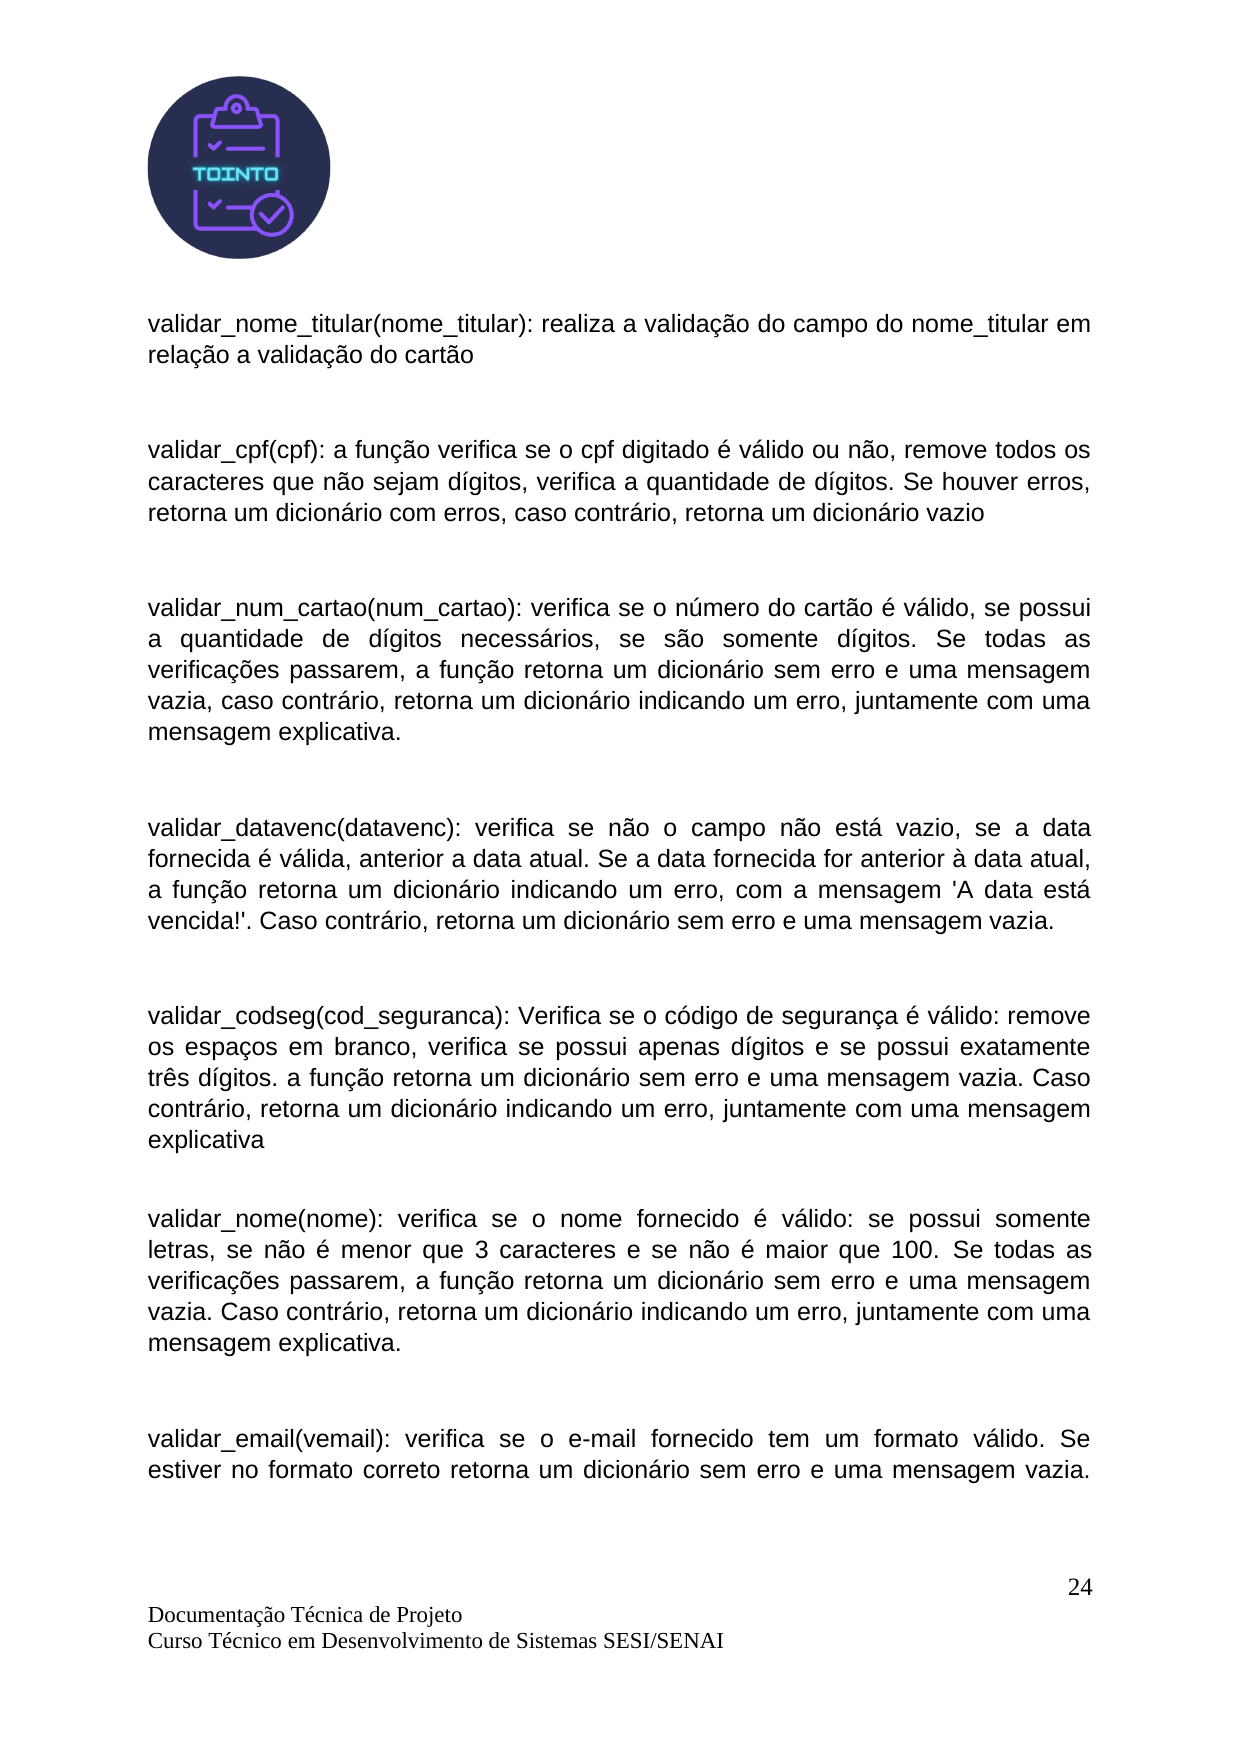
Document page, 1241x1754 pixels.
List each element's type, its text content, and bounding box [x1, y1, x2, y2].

text validar_datavenc(datavenc): verifica se não o campo não está vazio, se a data fornecida é válida, anterior a data atual. Se a data fornecida for anterior à data atual, a função retorna um dicionário indicando um erro, com a mensagem 'A data está vencida!'. Caso contrário, retorna um dicionário sem erro e uma mensagem vazia. [148, 813, 1092, 934]
text validar_nome(nome): verifica se o nome fornecido é válido: se possui somente letras, se não é menor que 3 caracteres e se não é maior que 100. Se todas as verificações passarem, a função retorna um dicionário sem erro e uma mensagem vazia. Caso contrário, retorna um dicionário indicando um erro, juntamente com uma mensagem explicativa. [148, 1173, 1092, 1357]
text validar_num_cartao(num_cartao): verifica se o número do cartão é válido, se possui a quantidade de dígitos necessários, se são somente dígitos. Se todas as verificações passarem, a função retorna um dicionário sem erro e uma mensagem vazia, caso contrário, retorna um dicionário indicando um erro, juntamente com uma mensagem explicativa. [148, 593, 1092, 746]
text validar_nome_titular(nome_titular): realiza a validação do campo do nome_titular em relação a validação do cartão [148, 309, 1092, 369]
text validar_codseg(cod_seguranca): Verifica se o código de segurança é válido: remove os espaços em branco, verifica se possui apenas dígitos e se possui exatamente três dígitos. a função retorna um dicionário sem erro e uma mensagem vazia. Caso contrário, retorna um dicionário indicando um erro, juntamente com uma mensagem explicativa [148, 1001, 1092, 1154]
text validar_cpf(cpf): a função verifica se o cpf digitado é válido ou não, remove todos os caracteres que não sejam dígitos, verifica a quantidade de dígitos. Se houver erros, retorna um dicionário com erros, caso contrário, retorna um dicionário vazio [148, 436, 1092, 526]
picture [147, 73, 336, 262]
